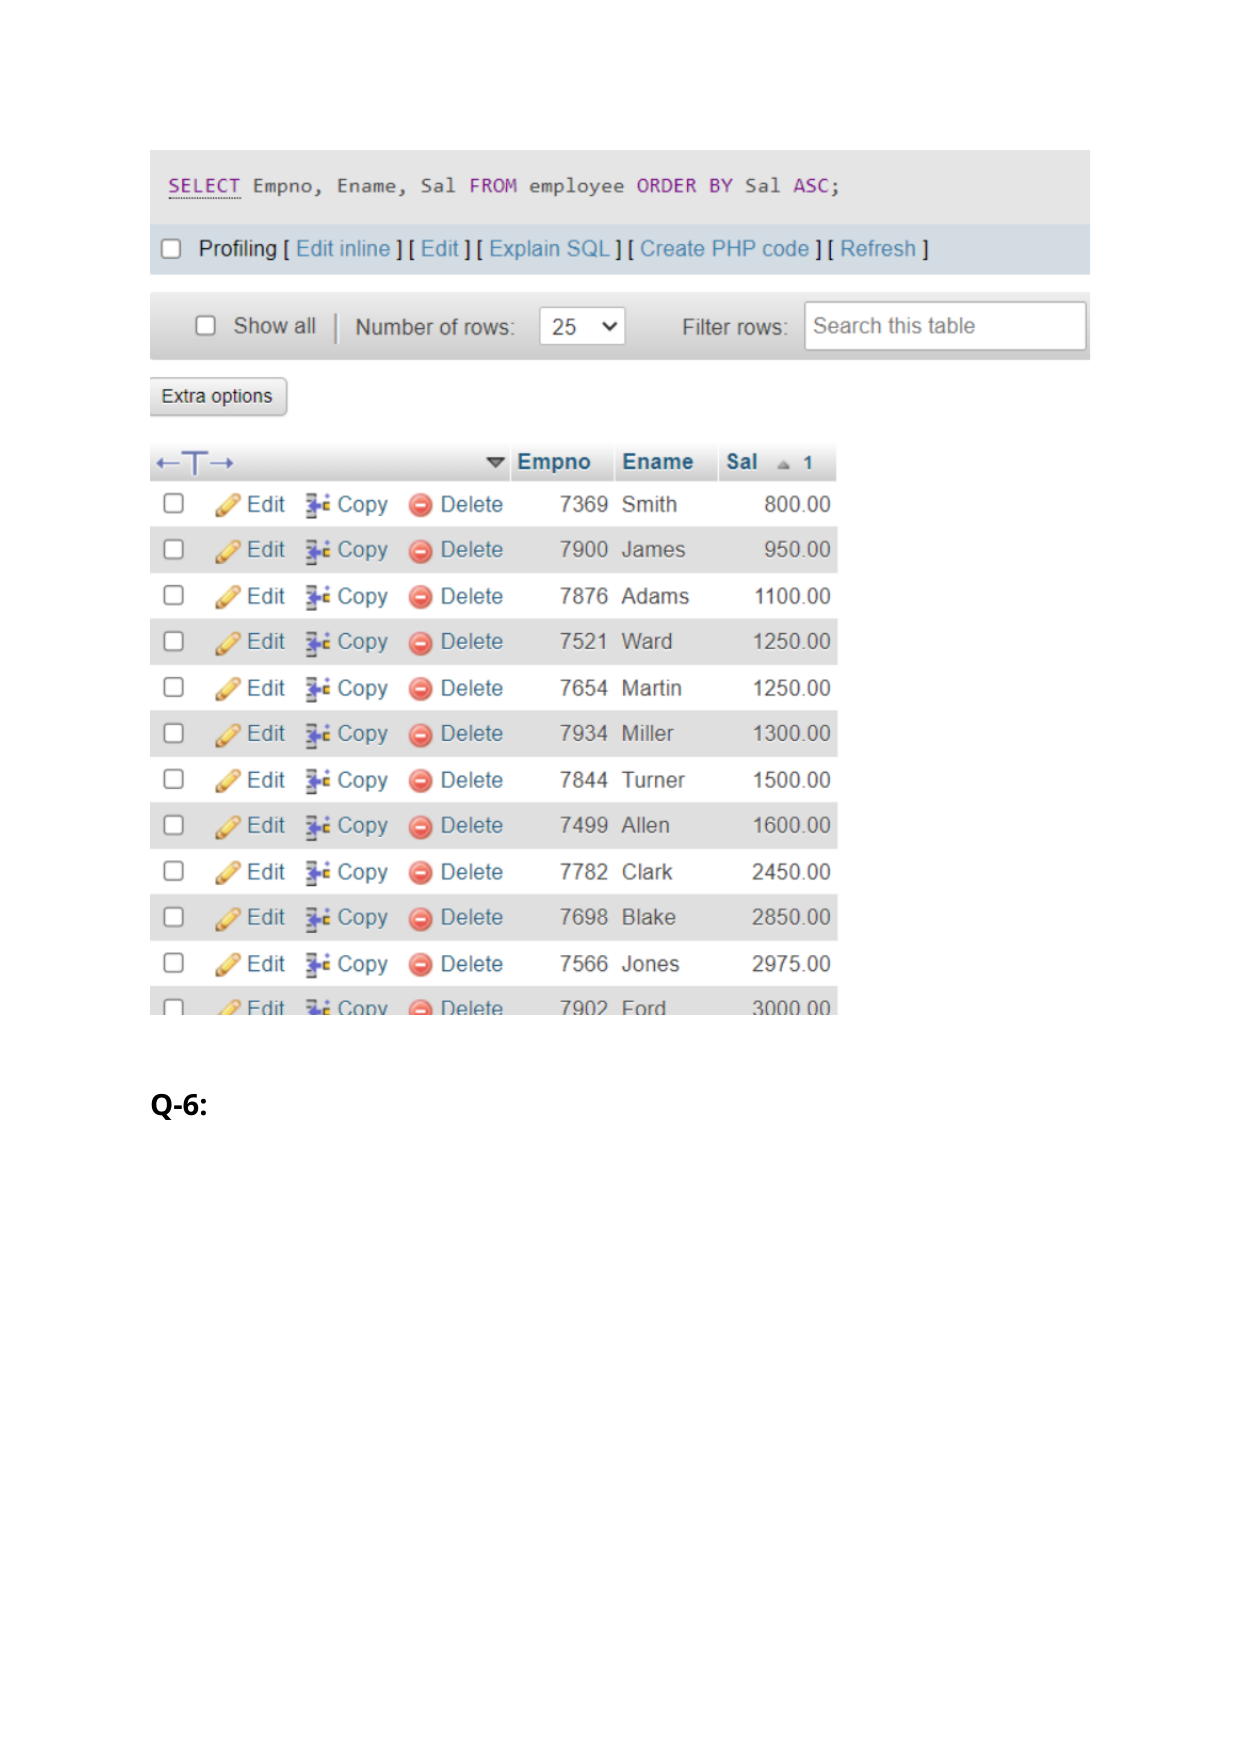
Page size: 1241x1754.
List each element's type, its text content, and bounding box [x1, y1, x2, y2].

text Q-6: [150, 1084, 1090, 1124]
picture [150, 150, 1091, 1015]
